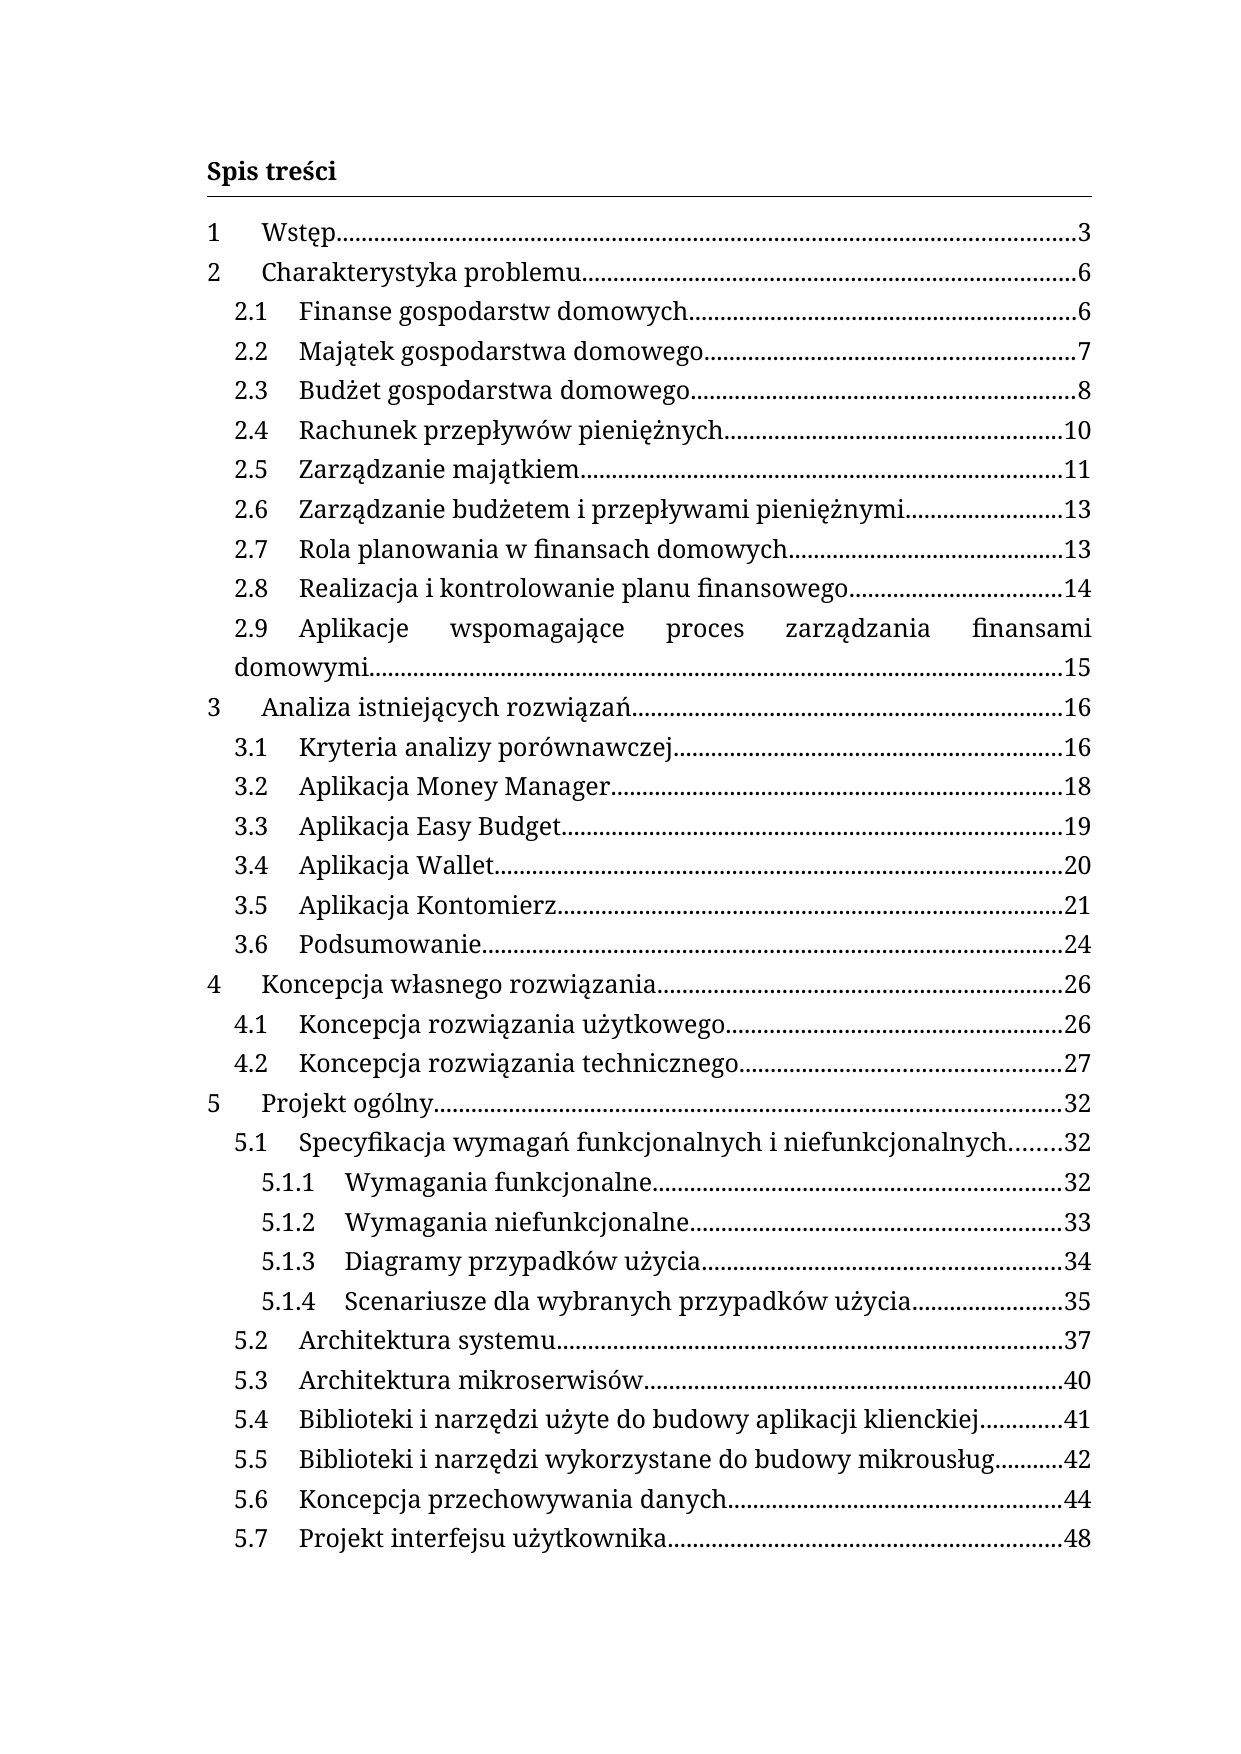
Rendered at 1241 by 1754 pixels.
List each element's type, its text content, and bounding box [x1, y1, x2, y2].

text 1 Wstęp 3 [207, 209, 1092, 249]
text 3.6 Podsumowanie 24 [234, 922, 1092, 961]
text 4.2 Koncepcja rozwiązania technicznego 27 [234, 1040, 1092, 1080]
text 5 Projekt ogólny 32 [207, 1080, 1092, 1119]
text 5.1.1 Wymagania funkcjonalne 32 [261, 1159, 1092, 1199]
text 3.2 Aplikacja Money Manager 18 [234, 763, 1092, 803]
text 2.8 Realizacja i kontrolowanie planu finansowego 14 [234, 565, 1092, 605]
text 5.7 Projekt interfejsu użytkownika 48 [234, 1515, 1092, 1555]
text 2.6 Zarządzanie budżetem i przepływami pieniężnymi 13 [234, 486, 1092, 526]
text 5.4 Biblioteki i narzędzi użyte do budowy aplikacji klienckiej 41 [234, 1397, 1092, 1436]
text 2.1 Finanse gospodarstw domowych 6 [234, 288, 1092, 328]
text 4.1 Koncepcja rozwiązania użytkowego 26 [234, 1001, 1092, 1040]
text 3.5 Aplikacja Kontomierz 21 [234, 882, 1092, 922]
text 5.6 Koncepcja przechowywania danych 44 [234, 1476, 1092, 1515]
text 3 Analiza istniejących rozwiązań 16 [207, 684, 1092, 724]
text 3.3 Aplikacja Easy Budget 19 [234, 803, 1092, 842]
text 2.4 Rachunek przepływów pieniężnych 10 [234, 407, 1092, 447]
text 2.5 Zarządzanie majątkiem 11 [234, 447, 1092, 486]
text 5.3 Architektura mikroserwisów 40 [234, 1357, 1092, 1397]
text 2.9 Aplikacje wspomagające proces zarządzania finansami domowymi 15 [234, 605, 1092, 684]
text 5.1.3 Diagramy przypadków użycia 34 [261, 1238, 1092, 1278]
text 2 Charakterystyka problemu 6 [207, 249, 1092, 288]
text 3.4 Aplikacja Wallet 20 [234, 842, 1092, 882]
text 2.3 Budżet gospodarstwa domowego 8 [234, 367, 1092, 407]
text 3.1 Kryteria analizy porównawczej 16 [234, 724, 1092, 763]
text 5.1.2 Wymagania niefunkcjonalne 33 [261, 1199, 1092, 1238]
text 4 Koncepcja własnego rozwiązania 26 [207, 961, 1092, 1001]
text 5.1.4 Scenariusze dla wybranych przypadków użycia 35 [261, 1278, 1092, 1317]
text Spis treści [207, 148, 1092, 196]
text 2.2 Majątek gospodarstwa domowego 7 [234, 328, 1092, 367]
text 5.1 Specyfikacja wymagań funkcjonalnych i niefunkcjonalnych 32 [234, 1119, 1092, 1159]
text 5.5 Biblioteki i narzędzi wykorzystane do budowy mikrousług 42 [234, 1436, 1092, 1476]
text 2.7 Rola planowania w finansach domowych 13 [234, 526, 1092, 565]
text 5.2 Architektura systemu 37 [234, 1317, 1092, 1357]
